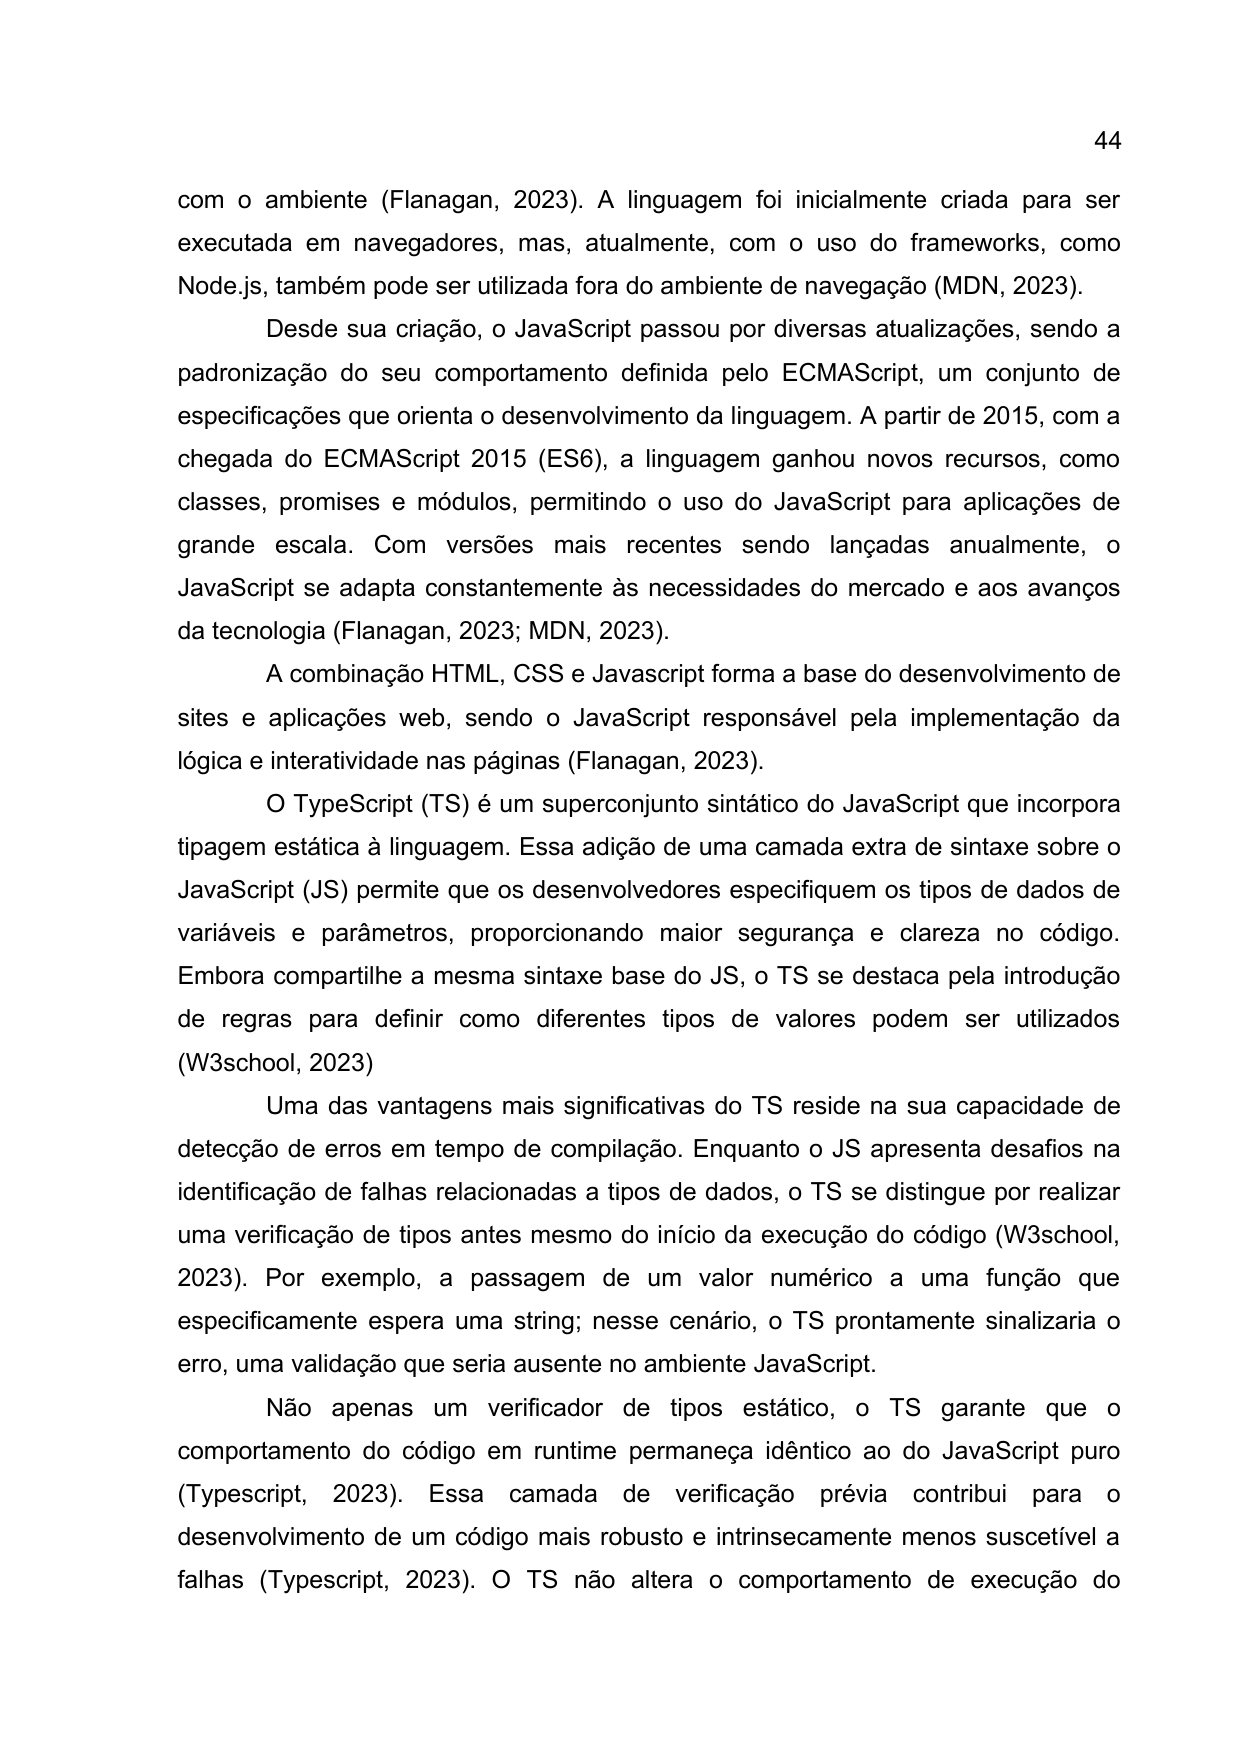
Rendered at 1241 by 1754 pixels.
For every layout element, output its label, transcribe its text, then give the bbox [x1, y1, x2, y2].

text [177, 1392, 1122, 1594]
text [177, 185, 1122, 300]
text Uma das vantagens mais significativas do TS reside na sua capacidade de detecção de erros em tempo de compilação. Enquanto o JS apresenta desafios na identificação de falhas relacionadas a tipos de dados, o TS se distingue por realizar uma verificação de tipos antes mesmo do início da execução do código (W3school, 2023). Por exemplo, a passagem de um valor numérico a uma função que especificamente espera uma string; nesse cenário, o TS prontamente sinalizaria o erro, uma validação que seria ausente no ambiente JavaScript. [177, 1091, 1122, 1378]
text O TypeScript (TS) é um superconjunto sintático do JavaScript que incorpora tipagem estática à linguagem. Essa adição de uma camada extra de sintaxe sobre o JavaScript (JS) permite que os desenvolvedores especifiquem os tipos de dados de variáveis e parâmetros, proporcionando maior segurança e clareza no código. Embora compartilhe a mesma sintaxe base do JS, o TS se destaca pela introdução de regras para definir como diferentes tipos de valores podem ser utilizados (W3school, 2023) [177, 789, 1122, 1076]
text A combinação HTML, CSS e Javascript forma a base do desenvolvimento de sites e aplicações web, sendo o JavaScript responsável pela implementação da lógica e interatividade nas páginas (Flanagan, 2023). [177, 659, 1122, 774]
text Desde sua criação, o JavaScript passou por diversas atualizações, sendo a padronização do seu comportamento definida pelo ECMAScript, um conjunto de especificações que orienta o desenvolvimento da linguagem. A partir de 2015, com a chegada do ECMAScript 2015 (ES6), a linguagem ganhou novos recursos, como classes, promises e módulos, permitindo o uso do JavaScript para aplicações de grande escala. Com versões mais recentes sendo lançadas anualmente, o JavaScript se adapta constantemente às necessidades do mercado e aos avanços da tecnologia (Flanagan, 2023; MDN, 2023). [177, 314, 1122, 645]
